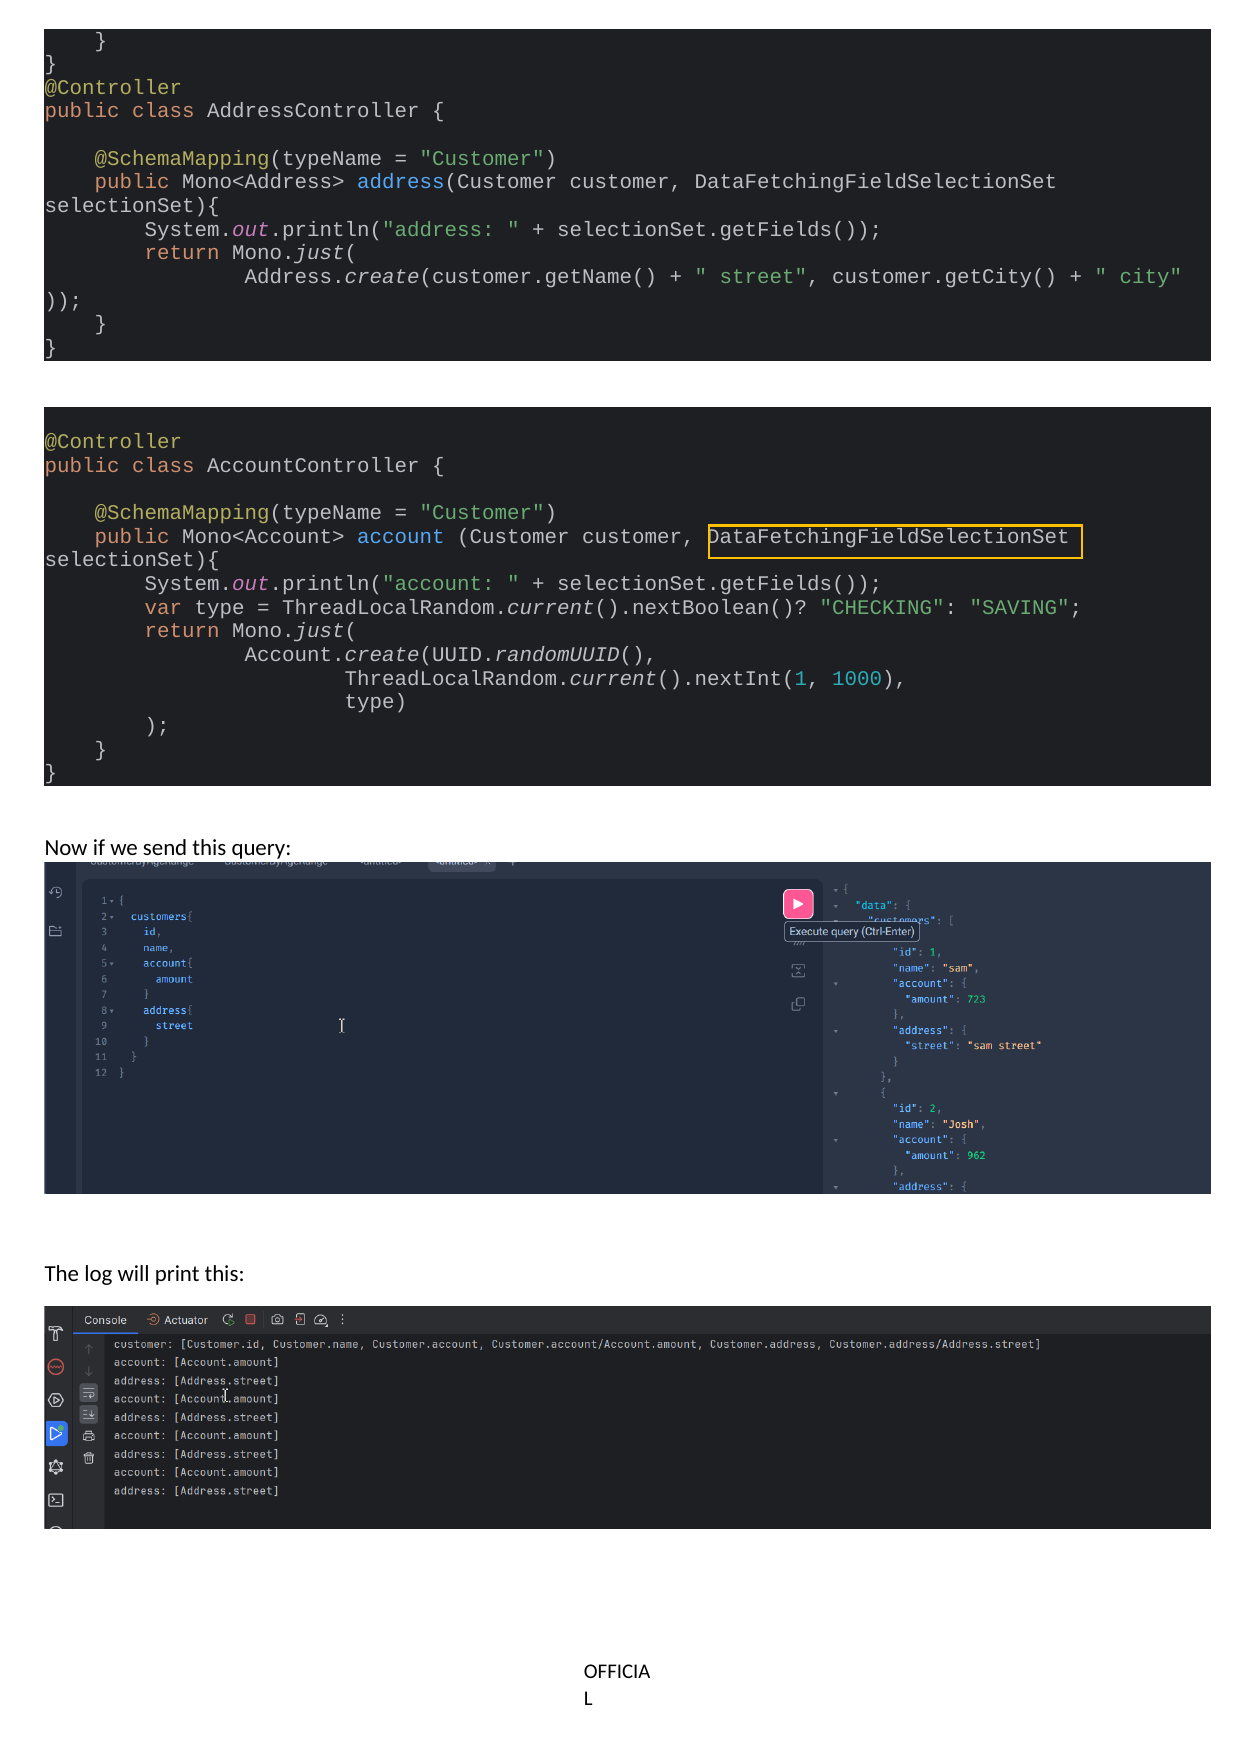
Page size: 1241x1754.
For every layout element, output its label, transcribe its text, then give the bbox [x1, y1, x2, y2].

text @Controller public class AddressController { @SchemaMapping(typeName = "Customer") public Mono<Address> address(Customer customer, DataFetchingFieldSelectionSet selectionSet){ System.out.println("address: " + selectionSet.getFields()); return Mono.just( Address.create(customer.getName() + " street", customer.getCity() + " city" )); } } [44, 77, 1211, 361]
picture [44, 1306, 1211, 1529]
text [44, 29, 1211, 77]
text Now if we send this query: [44, 833, 1211, 862]
picture [44, 862, 1211, 1194]
text The log will print this: [44, 1259, 1211, 1287]
text @Controller public class AccountController { @SchemaMapping(typeName = "Customer") public Mono<Account> account (Customer customer, DataFetchingFieldSelectionSet selectionSet){ System.out.println("account: " + selectionSet.getFields()); var type = ThreadLocalRandom.current().nextBoolean()? "CHECKING": "SAVING"; return Mono.just( Account.create(UUID.randomUUID(), ThreadLocalRandom.current().nextInt(1, 1000), type) ); } } [44, 407, 1211, 786]
